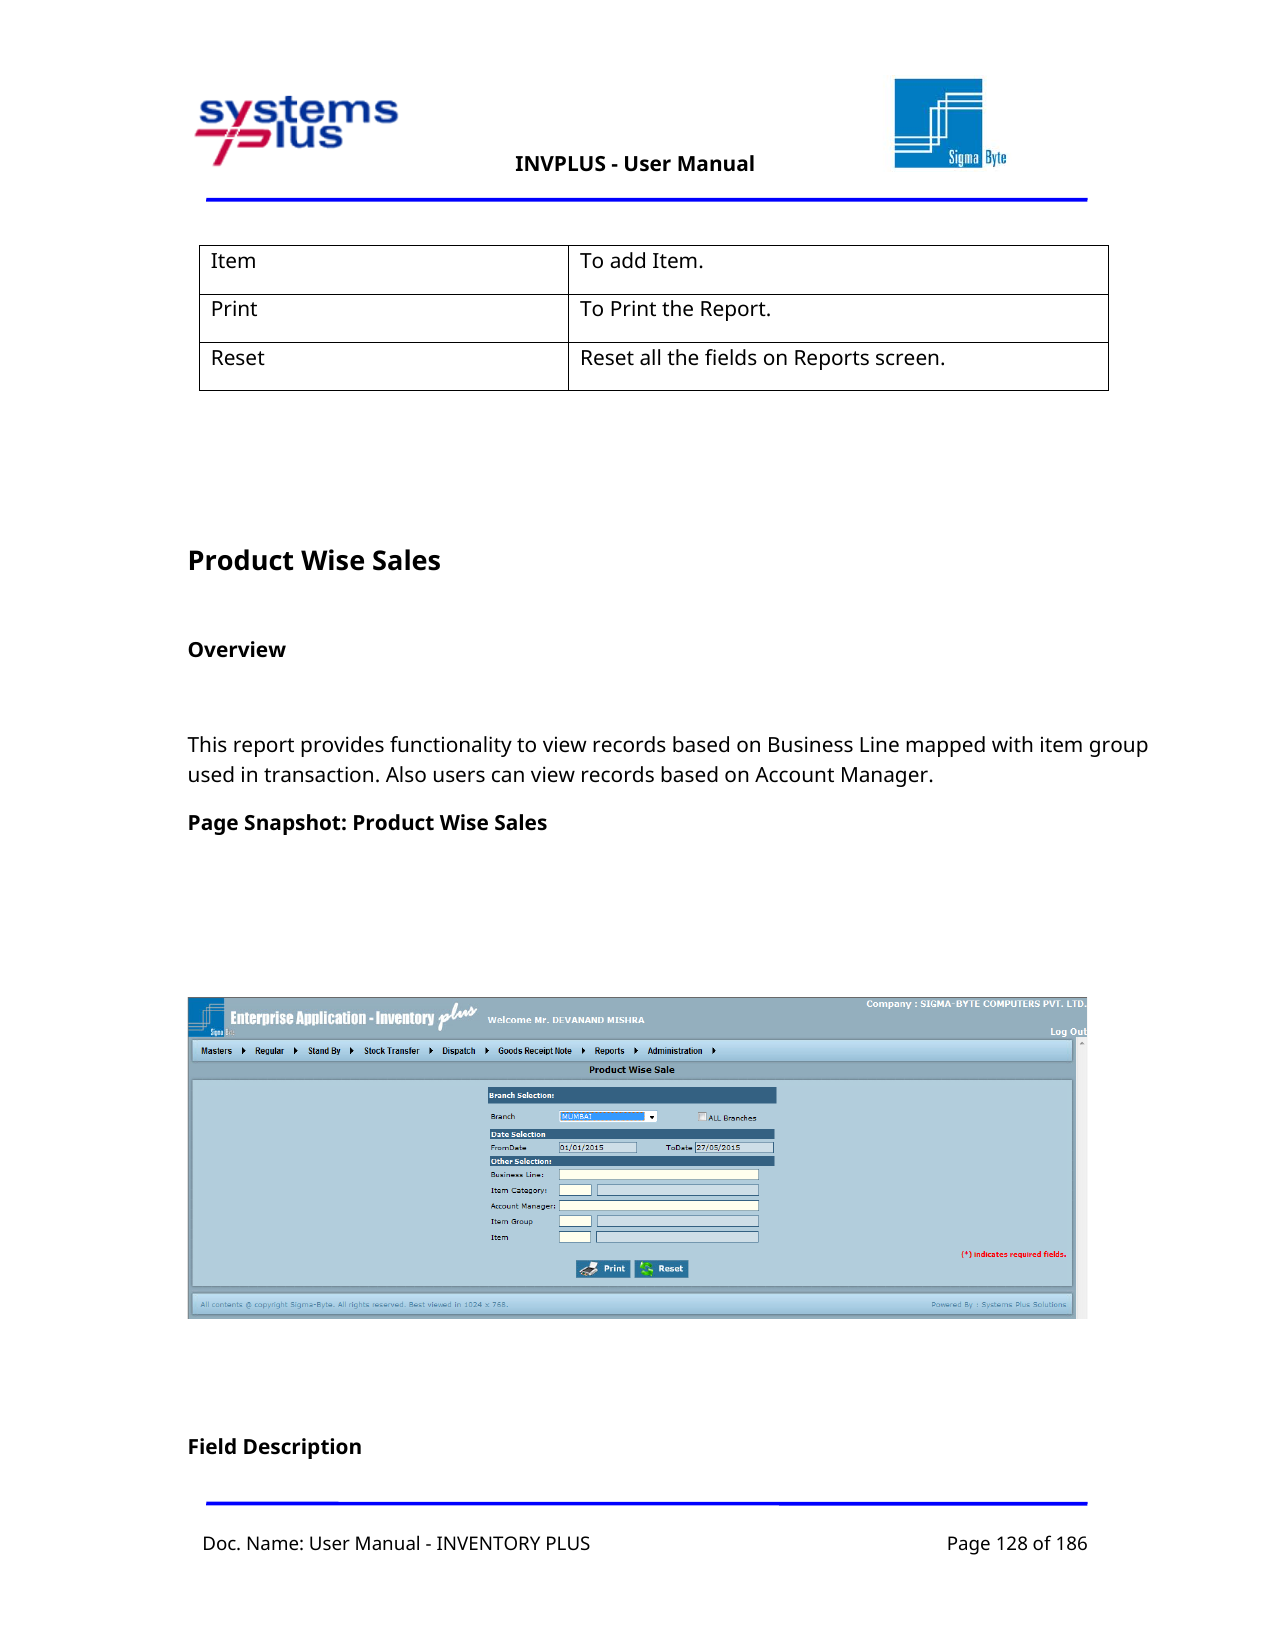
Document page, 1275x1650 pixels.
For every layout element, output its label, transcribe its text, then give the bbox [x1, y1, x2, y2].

text Overview [187, 635, 1153, 664]
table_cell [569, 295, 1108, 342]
picture [187, 81, 405, 172]
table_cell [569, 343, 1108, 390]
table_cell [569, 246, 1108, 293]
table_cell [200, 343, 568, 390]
text This report provides functionality to view records based on Business Line mapped with item group used in transaction. Also users can view records based on Account Manager. [187, 730, 1153, 789]
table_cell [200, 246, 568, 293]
subtitle Product Wise Sales [187, 542, 1153, 578]
text Page Snapshot: Product Wise Sales [187, 808, 1153, 836]
picture [187, 997, 1088, 1319]
text Field Description [187, 1432, 1153, 1461]
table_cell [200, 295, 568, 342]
picture [870, 75, 1012, 172]
